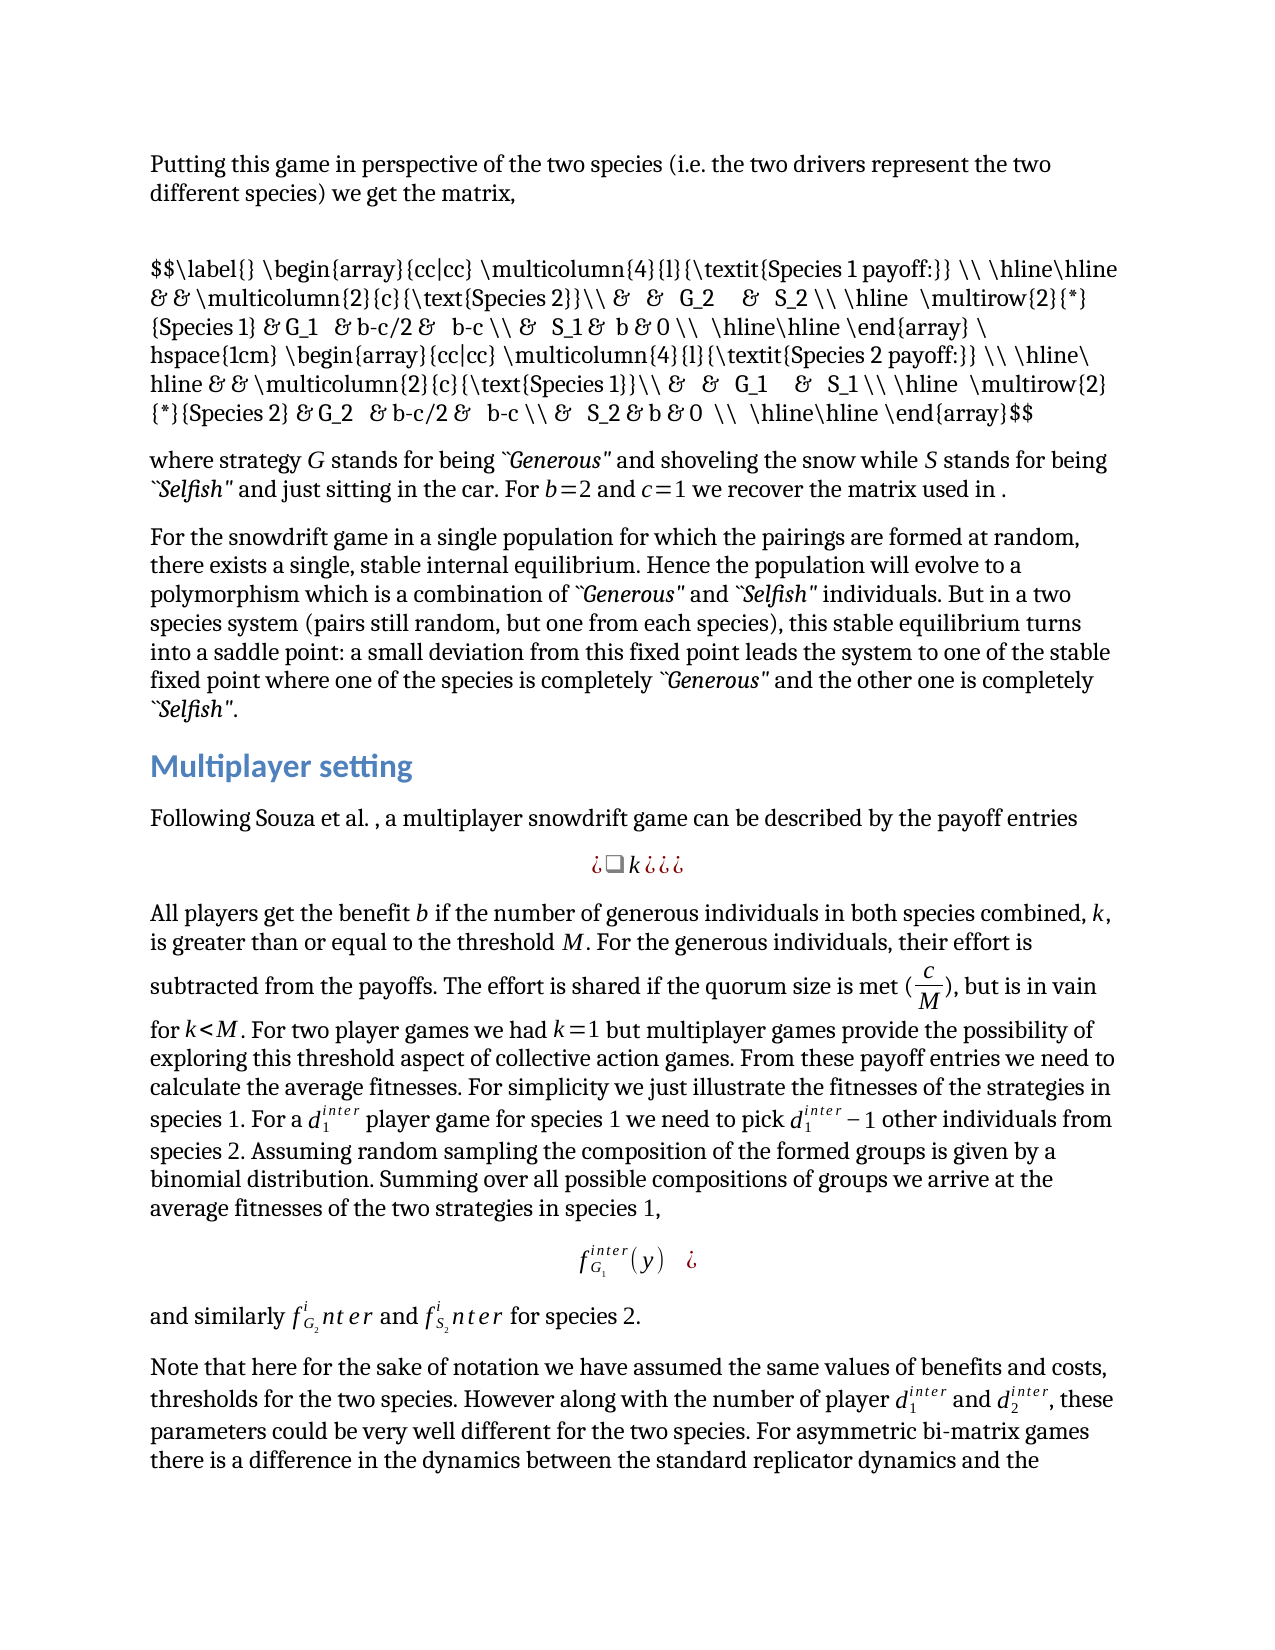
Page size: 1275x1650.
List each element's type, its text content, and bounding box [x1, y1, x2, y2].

subtitle Multiplayer setting [150, 744, 1125, 785]
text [150, 1353, 1125, 1474]
text For the snowdrift game in a single population for which the pairings are formed at random, there exists a single, stable internal equilibrium. Hence the population will evolve to a polymorphism which is a combination of ``Generous" and ``Selfish" individuals. But in a two species system (pairs still random, but one from each species), this stable equilibrium turns into a saddle point: a small deviation from this fixed point leads the system to one of the stable fixed point where one of the species is completely ``Generous" and the other one is completely ``Selfish". [150, 522, 1125, 724]
text $$\label{} \begin{array}{cc|cc} \multicolumn{4}{l}{\textit{Species 1 payoff:}} \\ \hline\hline & & \multicolumn{2}{c}{\text{Species 2}}\\ & & G_2 & S_2 \\ \hline \multirow{2}{*}{Species 1} & G_1 & b-c/2 & b-c \\ & S_1 & b & 0 \\ \hline\hline \end{array} \hspace{1cm} \begin{array}{cc|cc} \multicolumn{4}{l}{\textit{Species 2 payoff:}} \\ \hline\hline & & \multicolumn{2}{c}{\text{Species 1}}\\ & & G_1 & S_1 \\ \hline \multirow{2}{*}{Species 2} & G_2 & b-c/2 & b-c \\ & S_2 & b & 0 \\ \hline\hline \end{array}$$ [150, 255, 1125, 427]
text where strategy stands for being ``Generous" and shoveling the snow while stands for being ``Selfish" and just sitting in the car. For and we recover the matrix used in . [150, 446, 1125, 504]
text All players get the benefit if the number of generous individuals in both species combined, , is greater than or equal to the threshold . For the generous individuals, their effort is subtracted from the payoffs. The effort is shared if the quorum size is met (), but is in vain for . For two player games we had but multiplayer games provide the possibility of exploring this threshold aspect of collective action games. From these payoff entries we need to calculate the average fitnesses. For simplicity we just illustrate the fitnesses of the strategies in species . For a player game for species we need to pick other individuals from species . Assuming random sampling the composition of the formed groups is given by a binomial distribution. Summing over all possible compositions of groups we arrive at the average fitnesses of the two strategies in species , [150, 899, 1125, 1223]
text and similarly and for species . [150, 1297, 1125, 1334]
text Putting this game in perspective of the two species (i.e. the two drivers represent the two different species) we get the matrix, [150, 150, 1125, 236]
text Following Souza et al. , a multiplayer snowdrift game can be described by the payoff entries [150, 804, 1125, 833]
